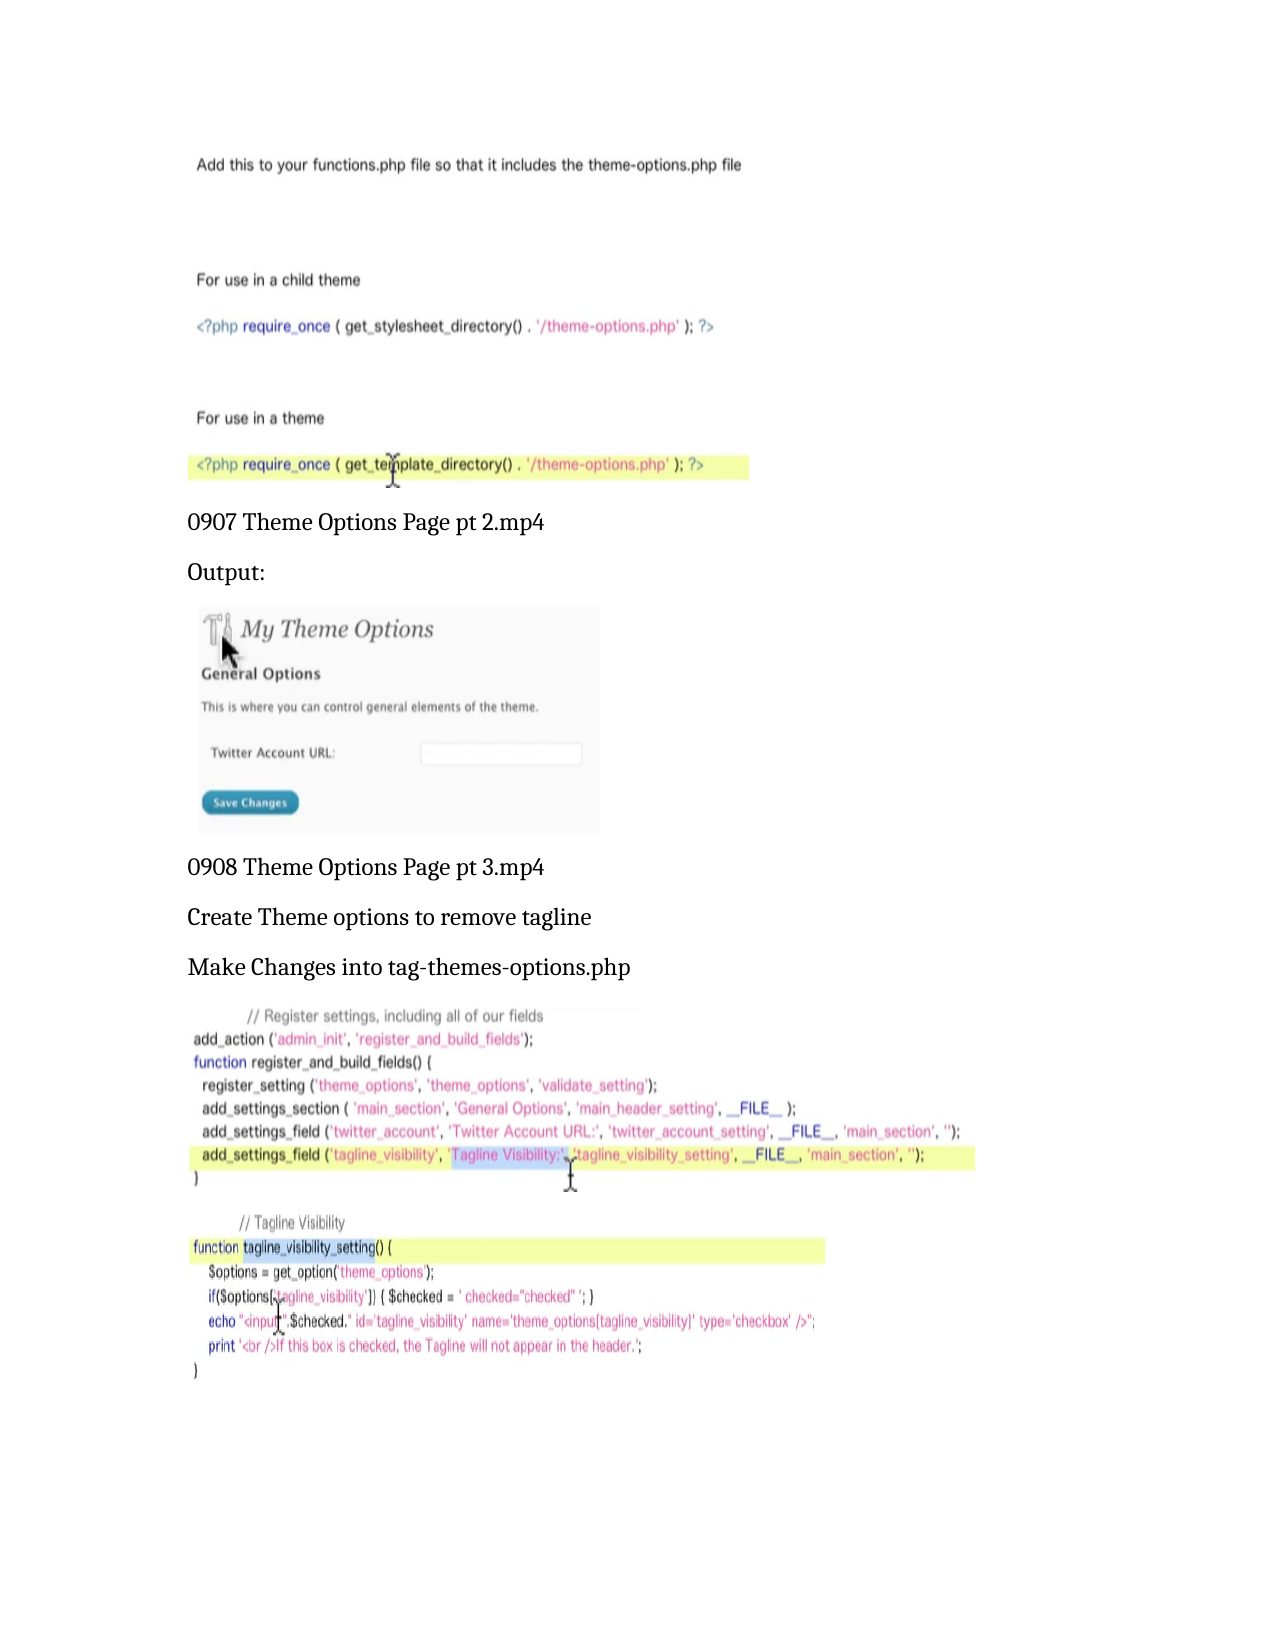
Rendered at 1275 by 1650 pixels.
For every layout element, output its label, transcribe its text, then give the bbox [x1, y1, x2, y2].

text Make Changes into tag-themes-options.php [187, 952, 1087, 981]
picture [198, 607, 601, 833]
picture [187, 150, 750, 488]
text Output: [187, 558, 1087, 587]
text 0907 Theme Options Page pt 2.mp4 [187, 508, 1087, 537]
text 0908 Theme Options Page pt 3.mp4 [187, 853, 1087, 882]
picture [187, 1002, 976, 1192]
text Create Theme options to remove tagline [187, 903, 1087, 932]
picture [187, 1212, 826, 1385]
